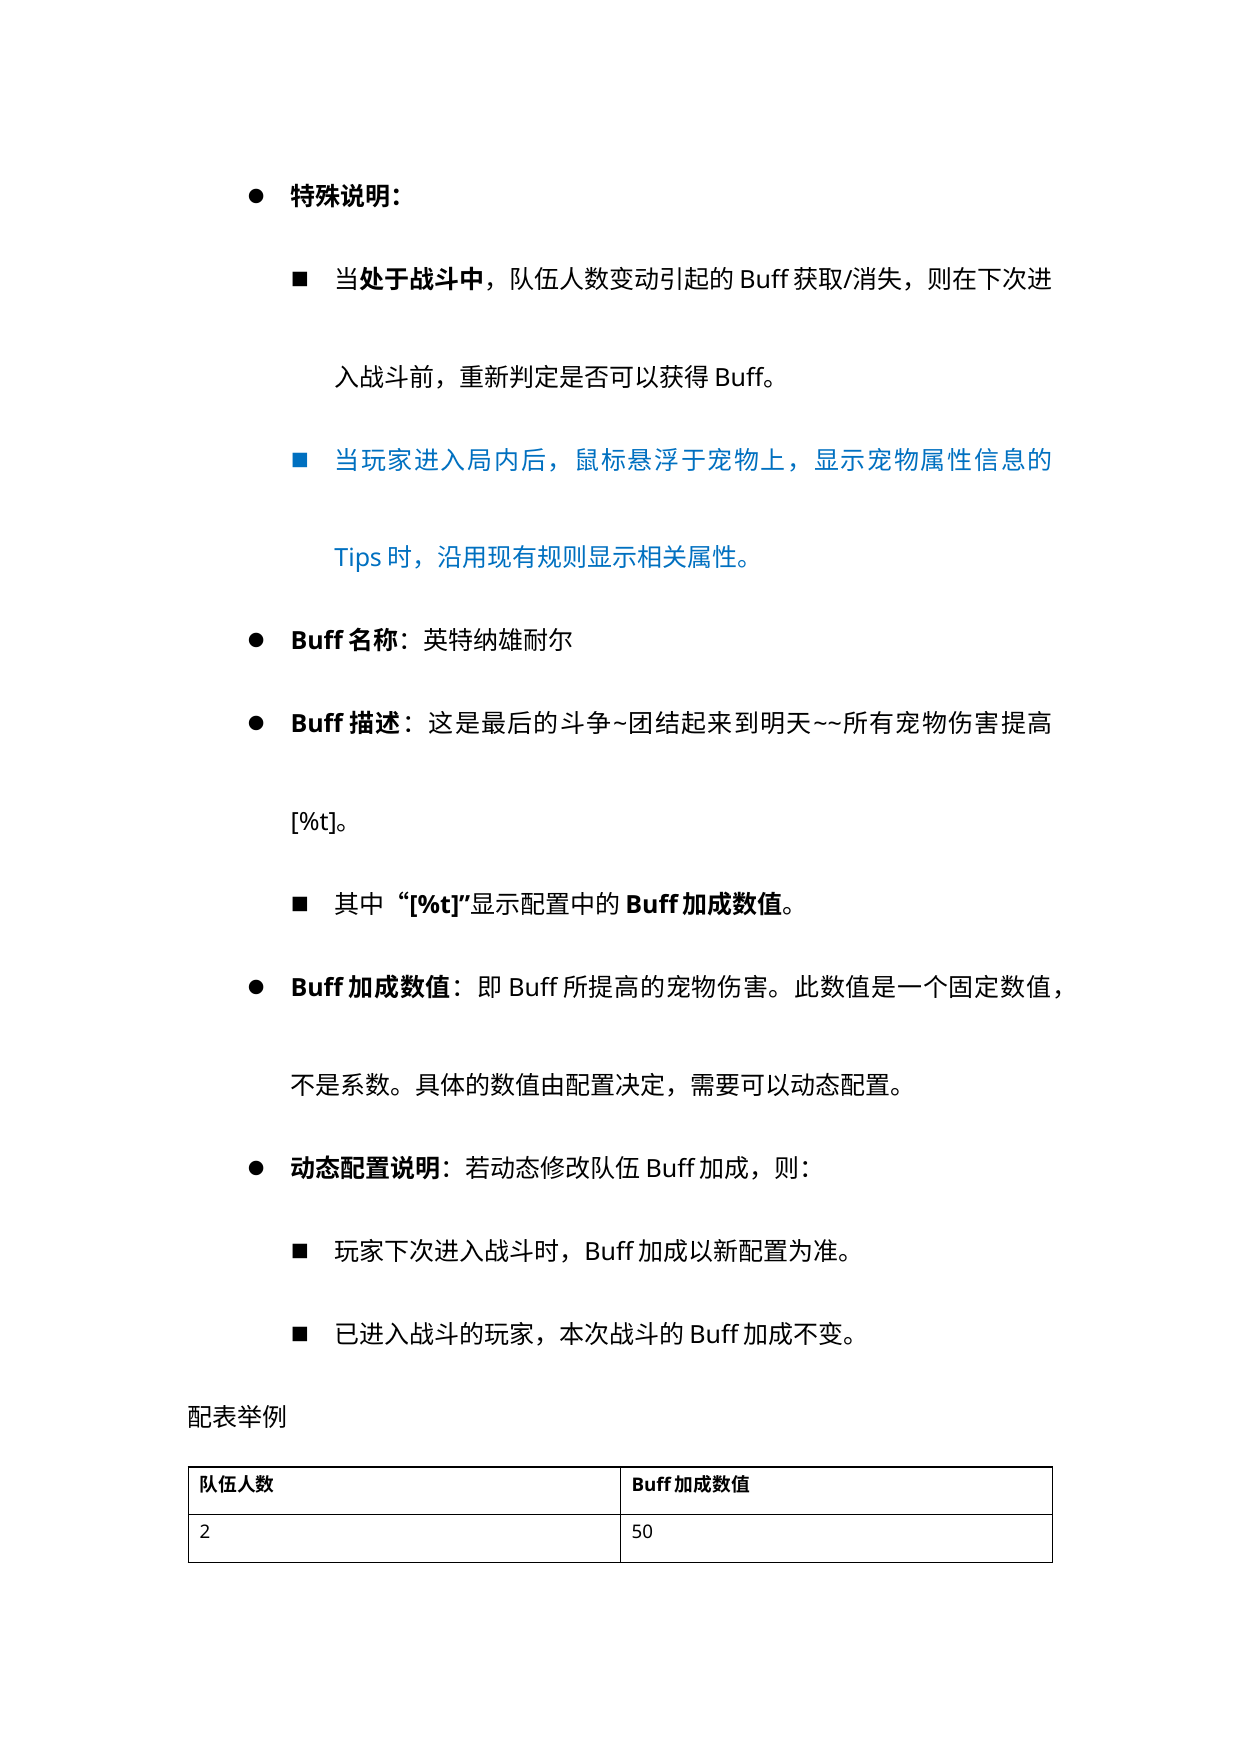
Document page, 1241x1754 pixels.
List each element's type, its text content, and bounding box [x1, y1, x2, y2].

text 配表举例 [187, 1383, 1053, 1448]
list Buff名称：英特纳雄耐尔 [247, 606, 1053, 671]
list 动态配置说明：若动态修改队伍Buff加成，则： [247, 1134, 1053, 1199]
list 其中“[%t]”显示配置中的Buff加成数值。 [290, 870, 1053, 935]
list 玩家下次进入战斗时，Buff加成以新配置为准。 [290, 1217, 1053, 1282]
list Buff加成数值：即Buff所提高的宠物伤害。此数值是一个固定数值，不是系数。具体的数值由配置决定，需要可以动态配置。 [247, 953, 1053, 1116]
table_header 队伍人数 [189, 1468, 620, 1514]
table_cell 2 [189, 1515, 620, 1562]
list 当处于战斗中，队伍人数变动引起的Buff获取/消失，则在下次进入战斗前，重新判定是否可以获得Buff。 [290, 245, 1053, 408]
list 已进入战斗的玩家，本次战斗的Buff加成不变。 [290, 1300, 1053, 1365]
list 特殊说明： [247, 162, 1053, 227]
list 当玩家进入局内后，鼠标悬浮于宠物上，显示宠物属性信息的Tips时，沿用现有规则显示相关属性。 [290, 426, 1053, 588]
list Buff描述：这是最后的斗争~团结起来到明天~~所有宠物伤害提高[%t]。 [247, 689, 1053, 852]
table_cell 50 [621, 1515, 1052, 1562]
table_header Buff加成数值 [621, 1468, 1052, 1514]
